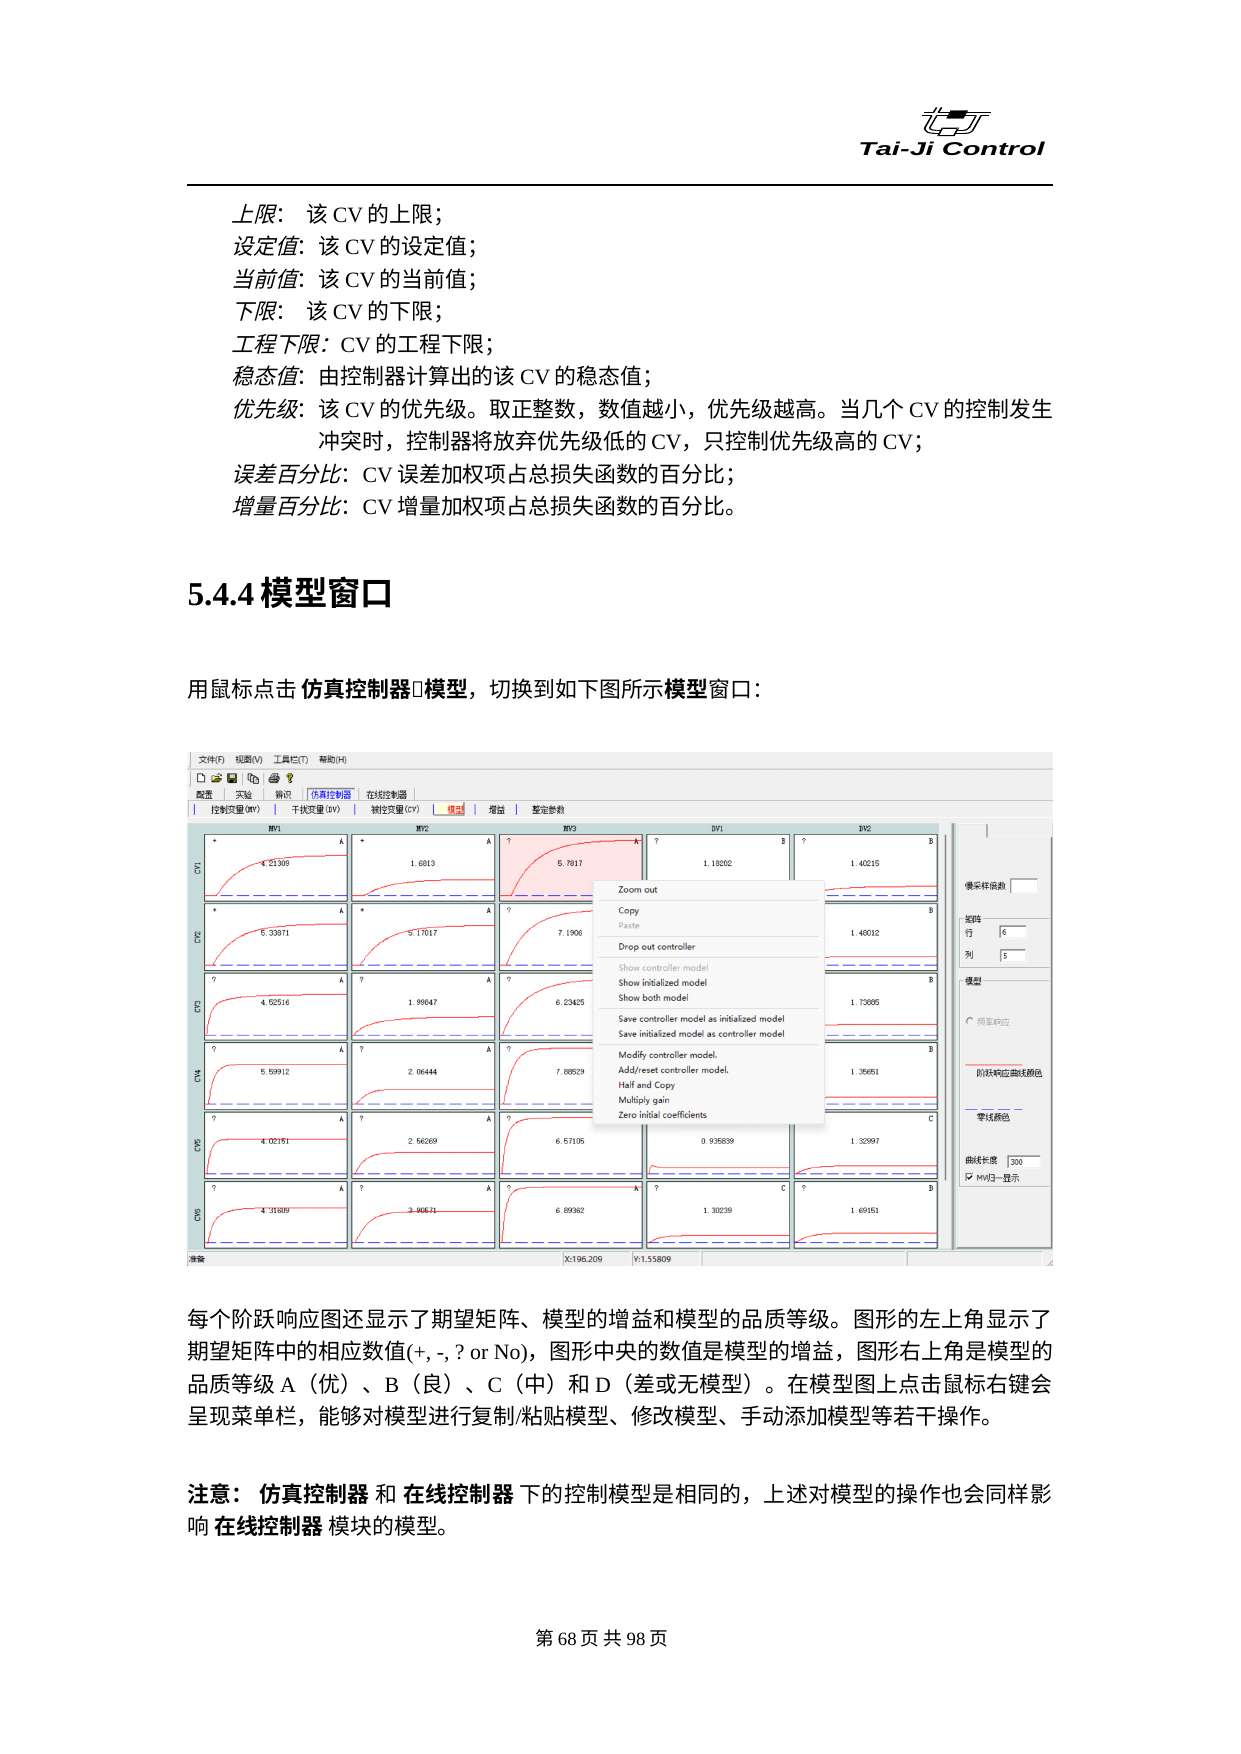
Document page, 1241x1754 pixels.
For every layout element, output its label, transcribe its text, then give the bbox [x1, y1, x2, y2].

subtitle 5.4.4模型窗口 [187, 559, 1053, 624]
text 用鼠标点击 仿真控制器模型，切换到如下图所示模型窗口： [187, 671, 1053, 704]
text 设定值：该CV的设定值； [231, 229, 1053, 261]
text 稳态值：由控制器计算出的该CV的稳态值； [187, 359, 1053, 391]
text 当前值：该CV的当前值； [187, 261, 1053, 294]
text 每个阶跃响应图还显示了期望矩阵、模型的增益和模型的品质等级。图形的左上角显示了期望矩阵中的相应数值(+, -, ? or No)，图形中央的数值是模型的增益，图形右上角是模型的品质等级A（优）、B（良）、C（中）和D（差或无模型）。在模型图上点击鼠标右键会呈现菜单栏，能够对模型进行复制/粘贴模型、修改模型、手动添加模型等若干操作。 [187, 1301, 1053, 1431]
text 误差百分比：CV误差加权项占总损失函数的百分比； [187, 456, 1053, 489]
text 注意： 仿真控制器 和 在线控制器 下的控制模型是相同的，上述对模型的操作也会同样影响 在线控制器 模块的模型。 [187, 1476, 1053, 1541]
text 优先级：该CV的优先级。取正整数，数值越小，优先级越高。当几个CV的控制发生 冲突时，控制器将放弃优先级低的CV，只控制优先级高的CV； [231, 391, 1053, 456]
text 下限： 该CV的下限； [187, 294, 1053, 326]
text 上限： 该CV的上限； [231, 196, 1053, 229]
text 增量百分比：CV增量加权项占总损失函数的百分比。 [187, 489, 1053, 521]
picture [187, 752, 1053, 1266]
text 工程下限：CV的工程下限； [187, 326, 1053, 359]
